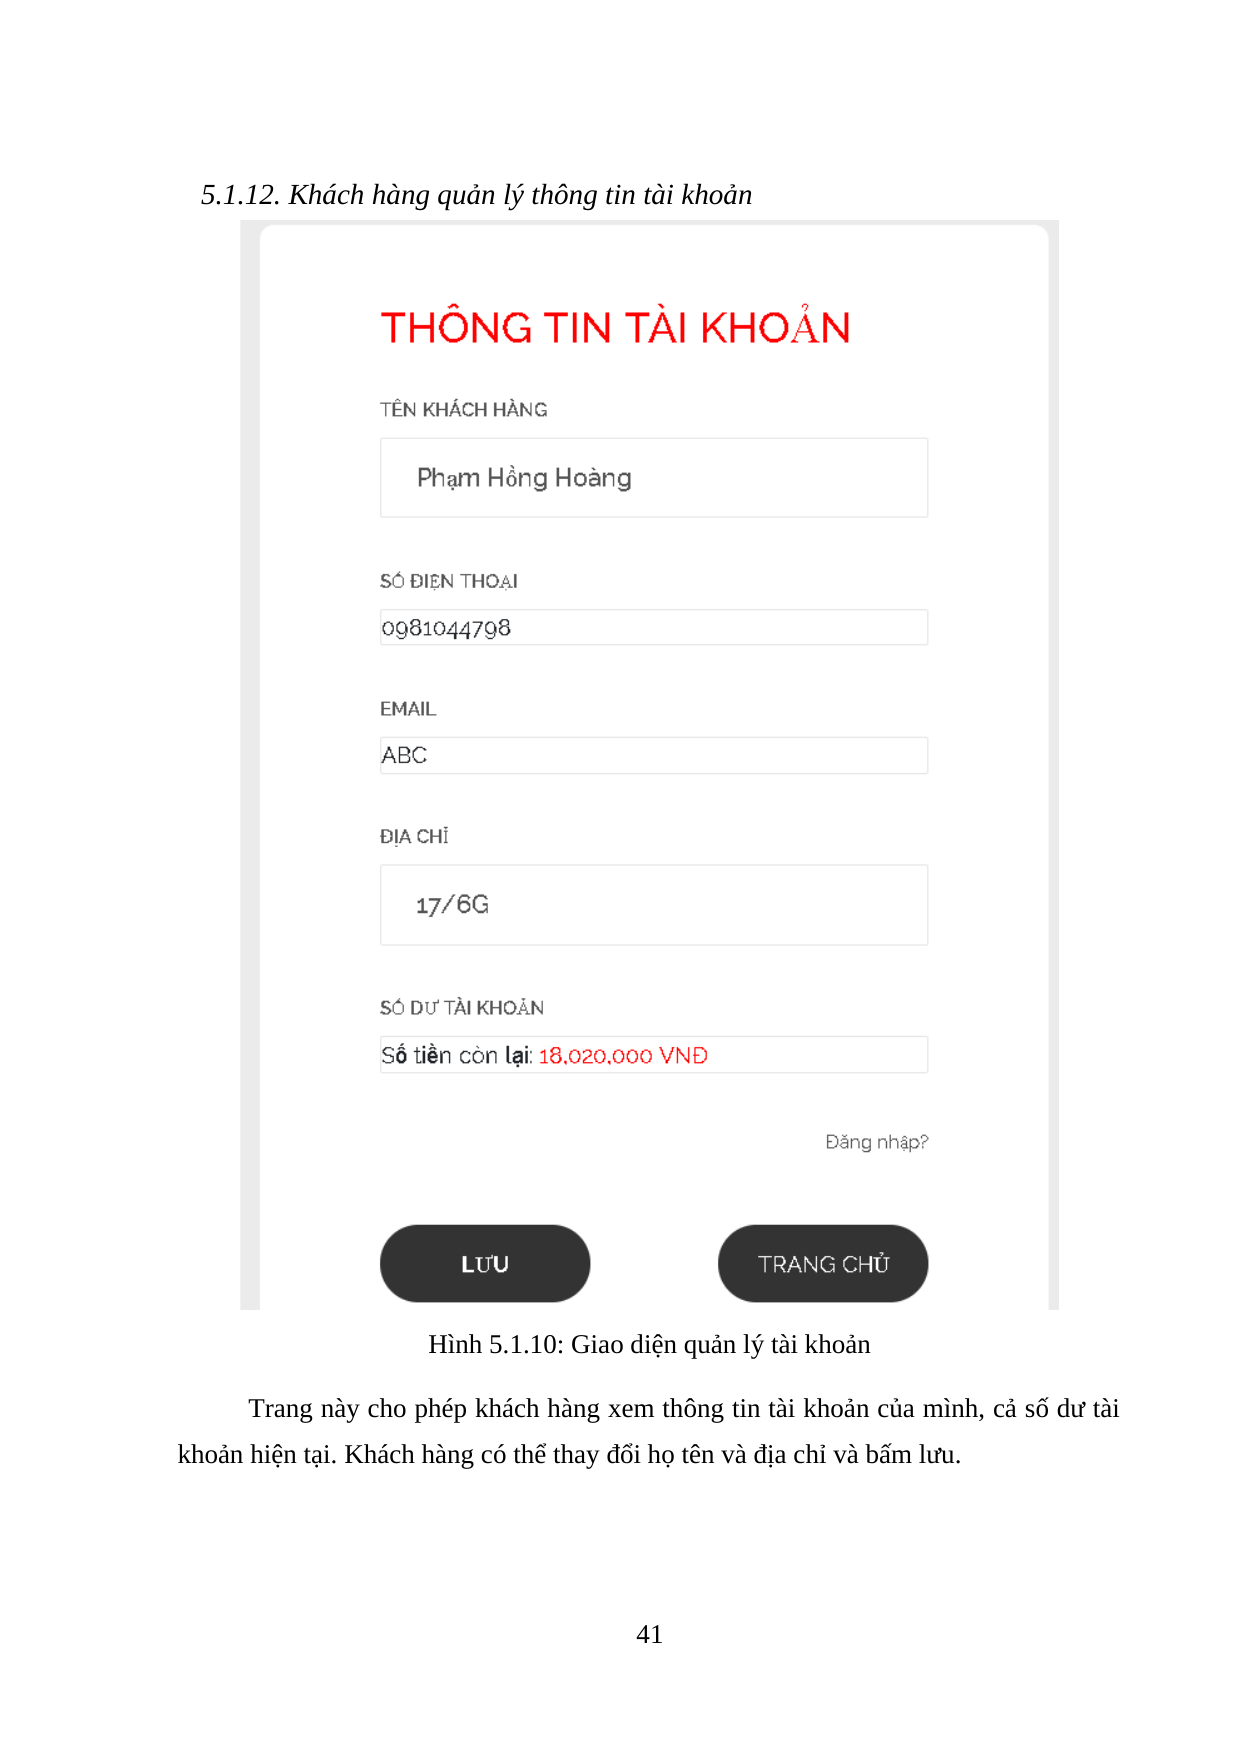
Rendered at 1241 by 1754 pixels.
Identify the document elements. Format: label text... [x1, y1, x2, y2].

picture [240, 220, 1059, 1310]
subtitle Khách hàng quản lý thông tin tài khoản [201, 177, 1122, 211]
text Trang này cho phép khách hàng xem thông tin tài khoản của mình, cả số dư tài khoản hiện tại. Khách hàng có thể thay đổi họ tên và địa chỉ và bấm lưu. [177, 1392, 1122, 1470]
text Hình 5.1.10: Giao diện quản lý tài khoản [177, 1328, 1122, 1360]
